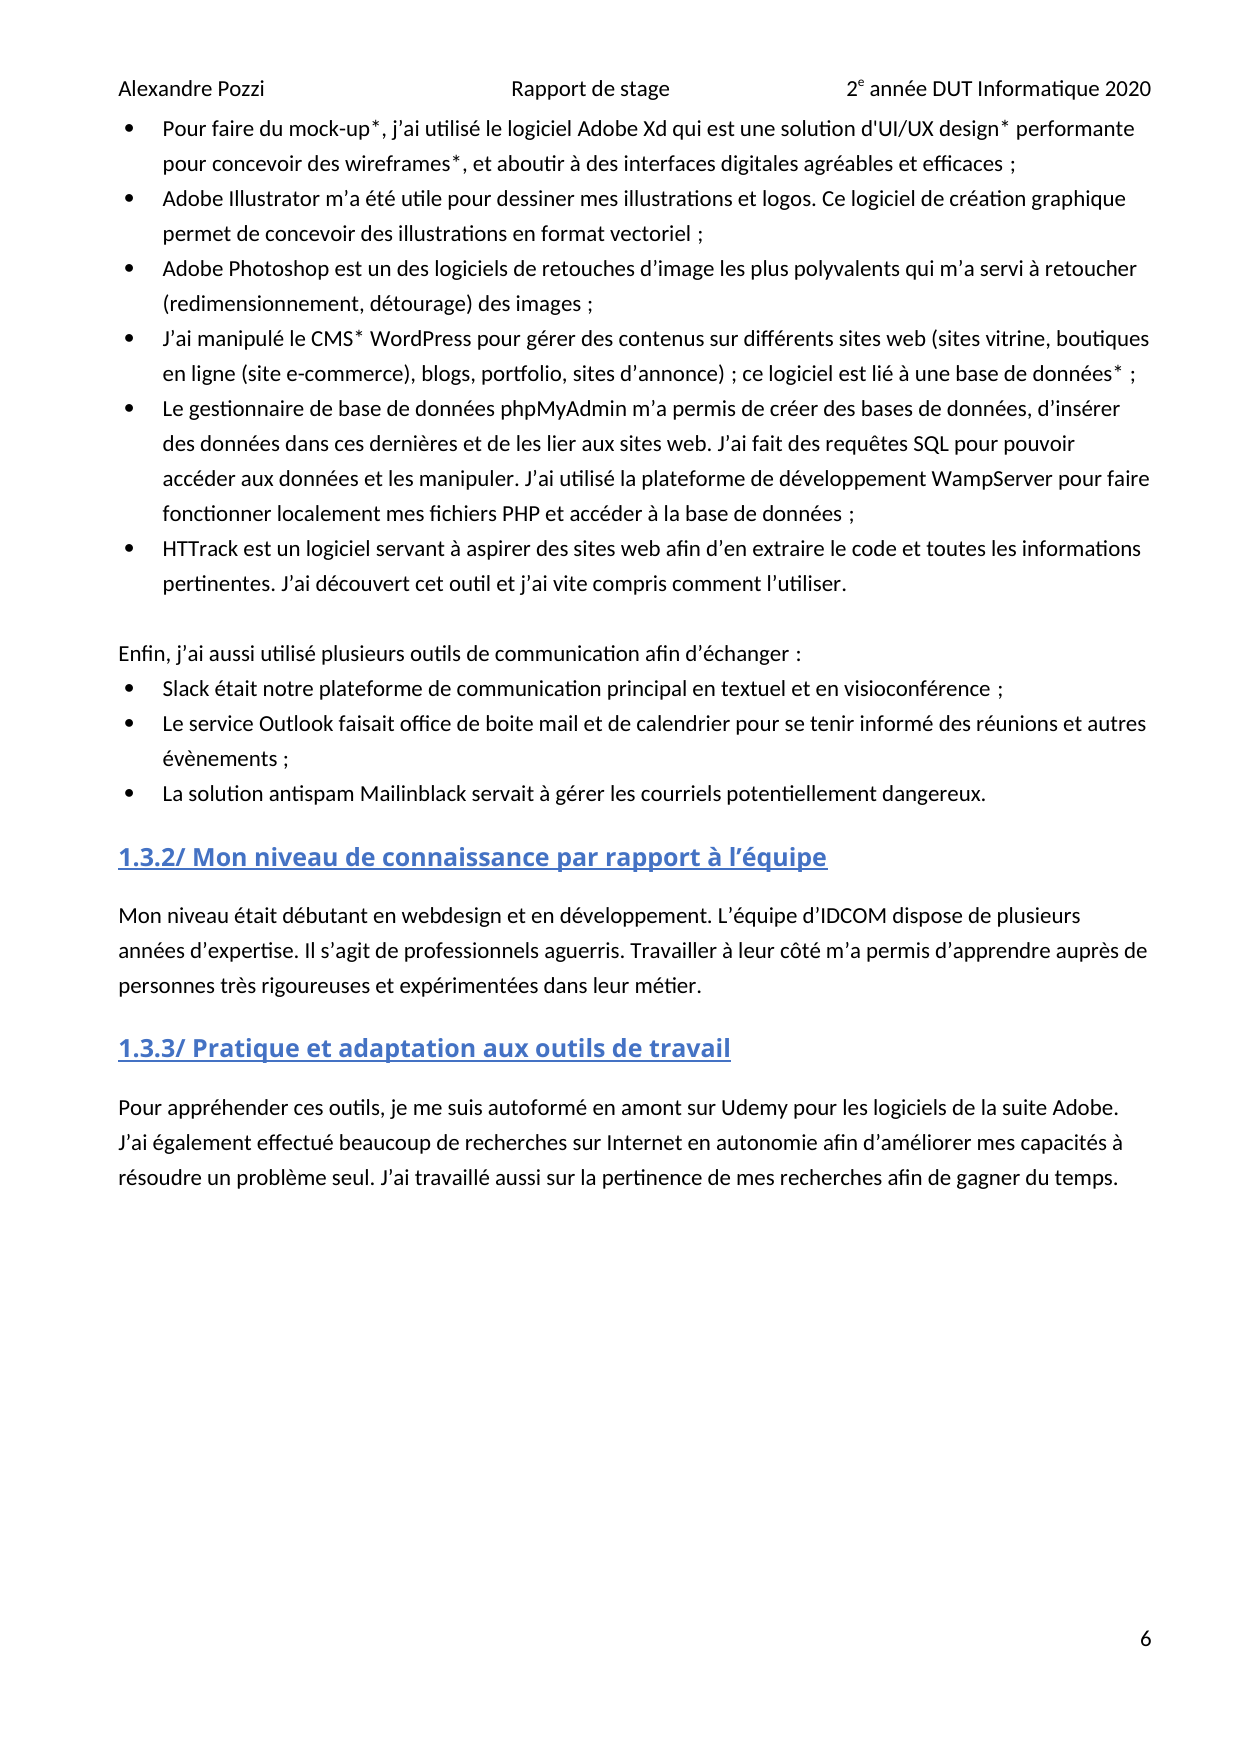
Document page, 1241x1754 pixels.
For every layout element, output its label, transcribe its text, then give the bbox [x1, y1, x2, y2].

text Pour appréhender ces outils, je me suis autoformé en amont sur Udemy pour les logiciels de la suite Adobe. J’ai également effectué beaucoup de recherches sur Internet en autonomie afin d’améliorer mes capacités à résoudre un problème seul. J’ai travaillé aussi sur la pertinence de mes recherches afin de gagner du temps. [118, 1093, 1152, 1191]
list Pour faire du mock-up*, j’ai utilisé le logiciel Adobe Xd qui est une solution d'UI/UX design* performante pour concevoir des wireframes*, et aboutir à des interfaces digitales agréables et efficaces ; [125, 114, 1152, 177]
list Le gestionnaire de base de données phpMyAdmin m’a permis de créer des bases de données, d’insérer des données dans ces dernières et de les lier aux sites web. J’ai fait des requêtes SQL pour pouvoir accéder aux données et les manipuler. J’ai utilisé la plateforme de développement WampServer pour faire fonctionner localement mes fichiers PHP et accéder à la base de données ; [125, 394, 1152, 527]
list Adobe Photoshop est un des logiciels de retouches d’image les plus polyvalents qui m’a servi à retoucher (redimensionnement, détourage) des images ; [125, 254, 1152, 317]
list La solution antispam Mailinblack servait à gérer les courriels potentiellement dangereux. [125, 779, 1152, 807]
list J’ai manipulé le CMS* WordPress pour gérer des contenus sur différents sites web (sites vitrine, boutiques en ligne (site e-commerce), blogs, portfolio, sites d’annonce) ; ce logiciel est lié à une base de données* ; [125, 324, 1152, 387]
subtitle 1.3.3/ Pratique et adaptation aux outils de travail [118, 1031, 1152, 1065]
list Le service Outlook faisait office de boite mail et de calendrier pour se tenir informé des réunions et autres évènements ; [125, 709, 1152, 772]
text Mon niveau était débutant en webdesign et en développement. L’équipe d’IDCOM dispose de plusieurs années d’expertise. Il s’agit de professionnels aguerris. Travailler à leur côté m’a permis d’apprendre auprès de personnes très rigoureuses et expérimentées dans leur métier. [118, 901, 1152, 999]
list Adobe Illustrator m’a été utile pour dessiner mes illustrations et logos. Ce logiciel de création graphique permet de concevoir des illustrations en format vectoriel ; [125, 184, 1152, 247]
list HTTrack est un logiciel servant à aspirer des sites web afin d’en extraire le code et toutes les informations pertinentes. J’ai découvert cet outil et j’ai vite compris comment l’utiliser. [125, 534, 1152, 597]
list Slack était notre plateforme de communication principal en textuel et en visioconférence ; [125, 674, 1152, 702]
text Enfin, j’ai aussi utilisé plusieurs outils de communication afin d’échanger : [118, 639, 1152, 667]
subtitle 1.3.2/ Mon niveau de connaissance par rapport à l’équipe [118, 839, 1152, 873]
